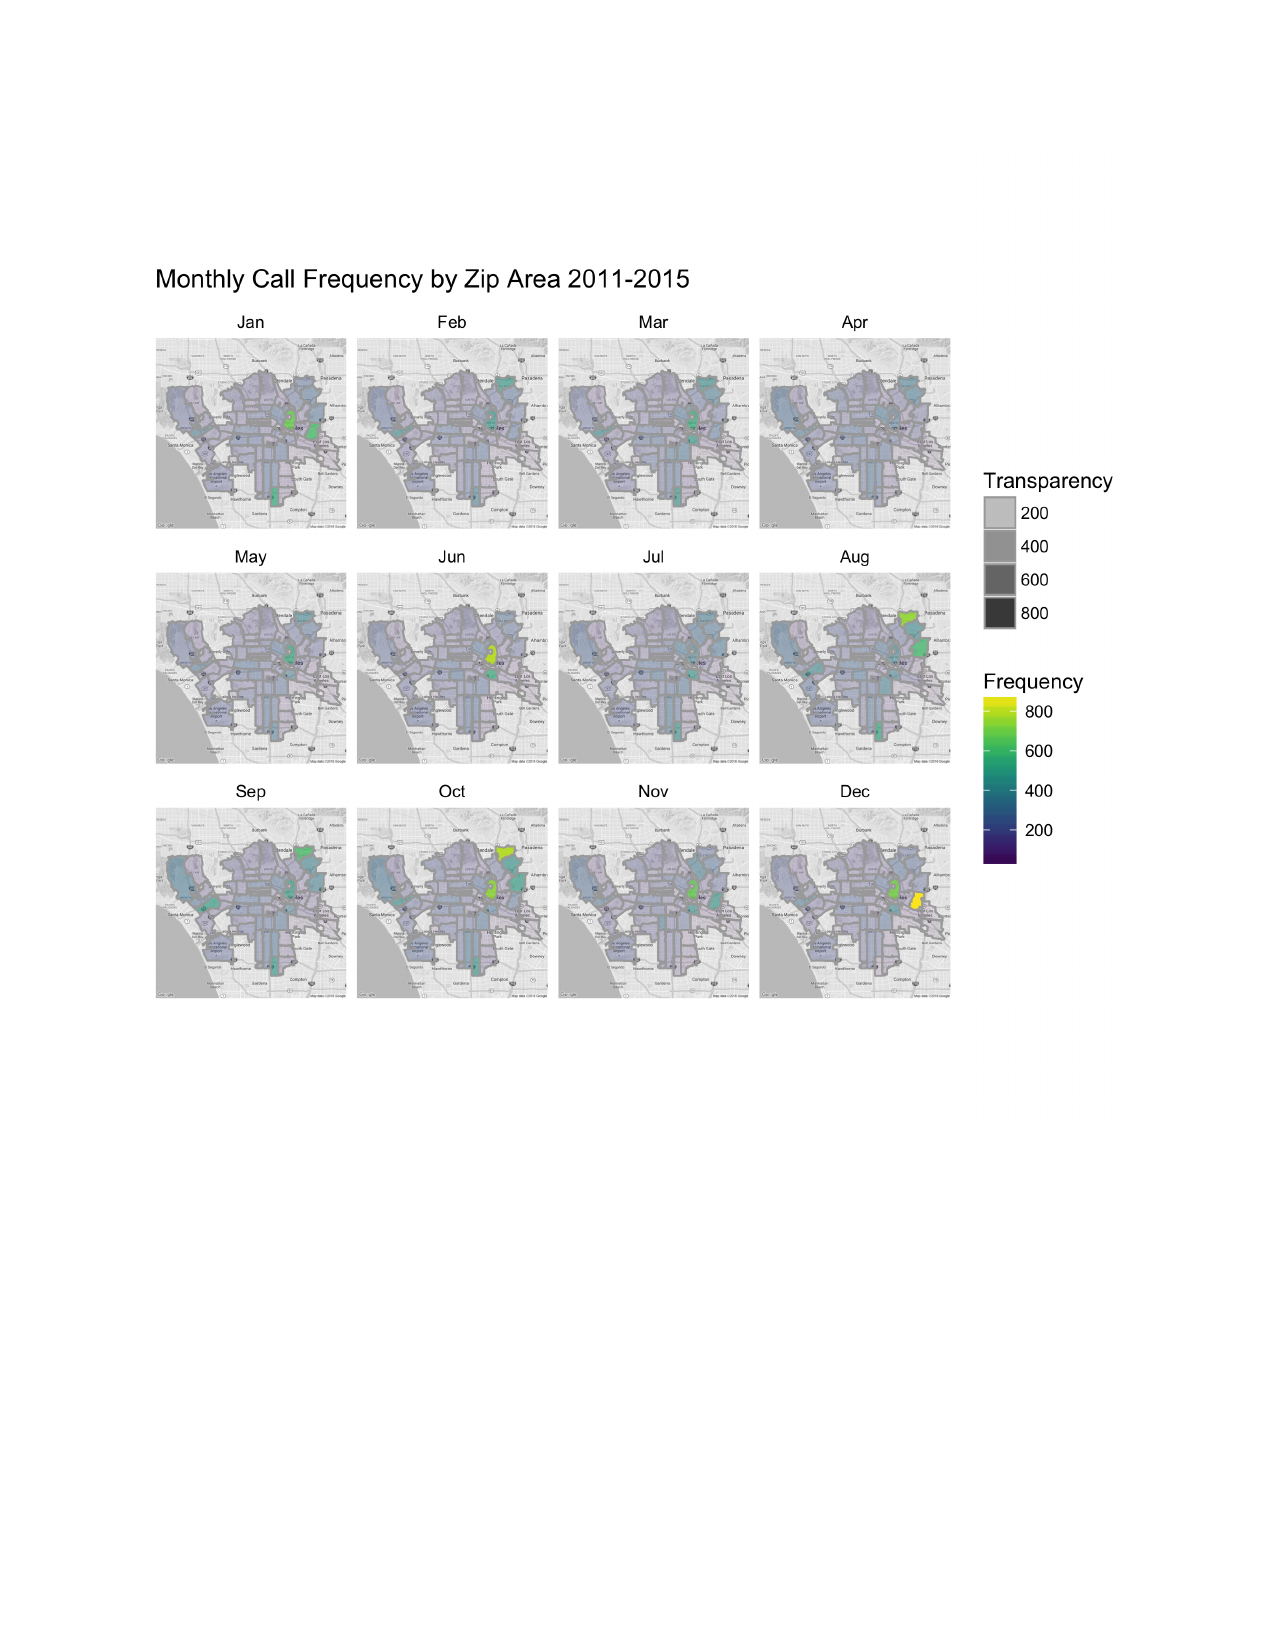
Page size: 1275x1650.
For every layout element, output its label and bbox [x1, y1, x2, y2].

picture [150, 150, 1123, 1123]
